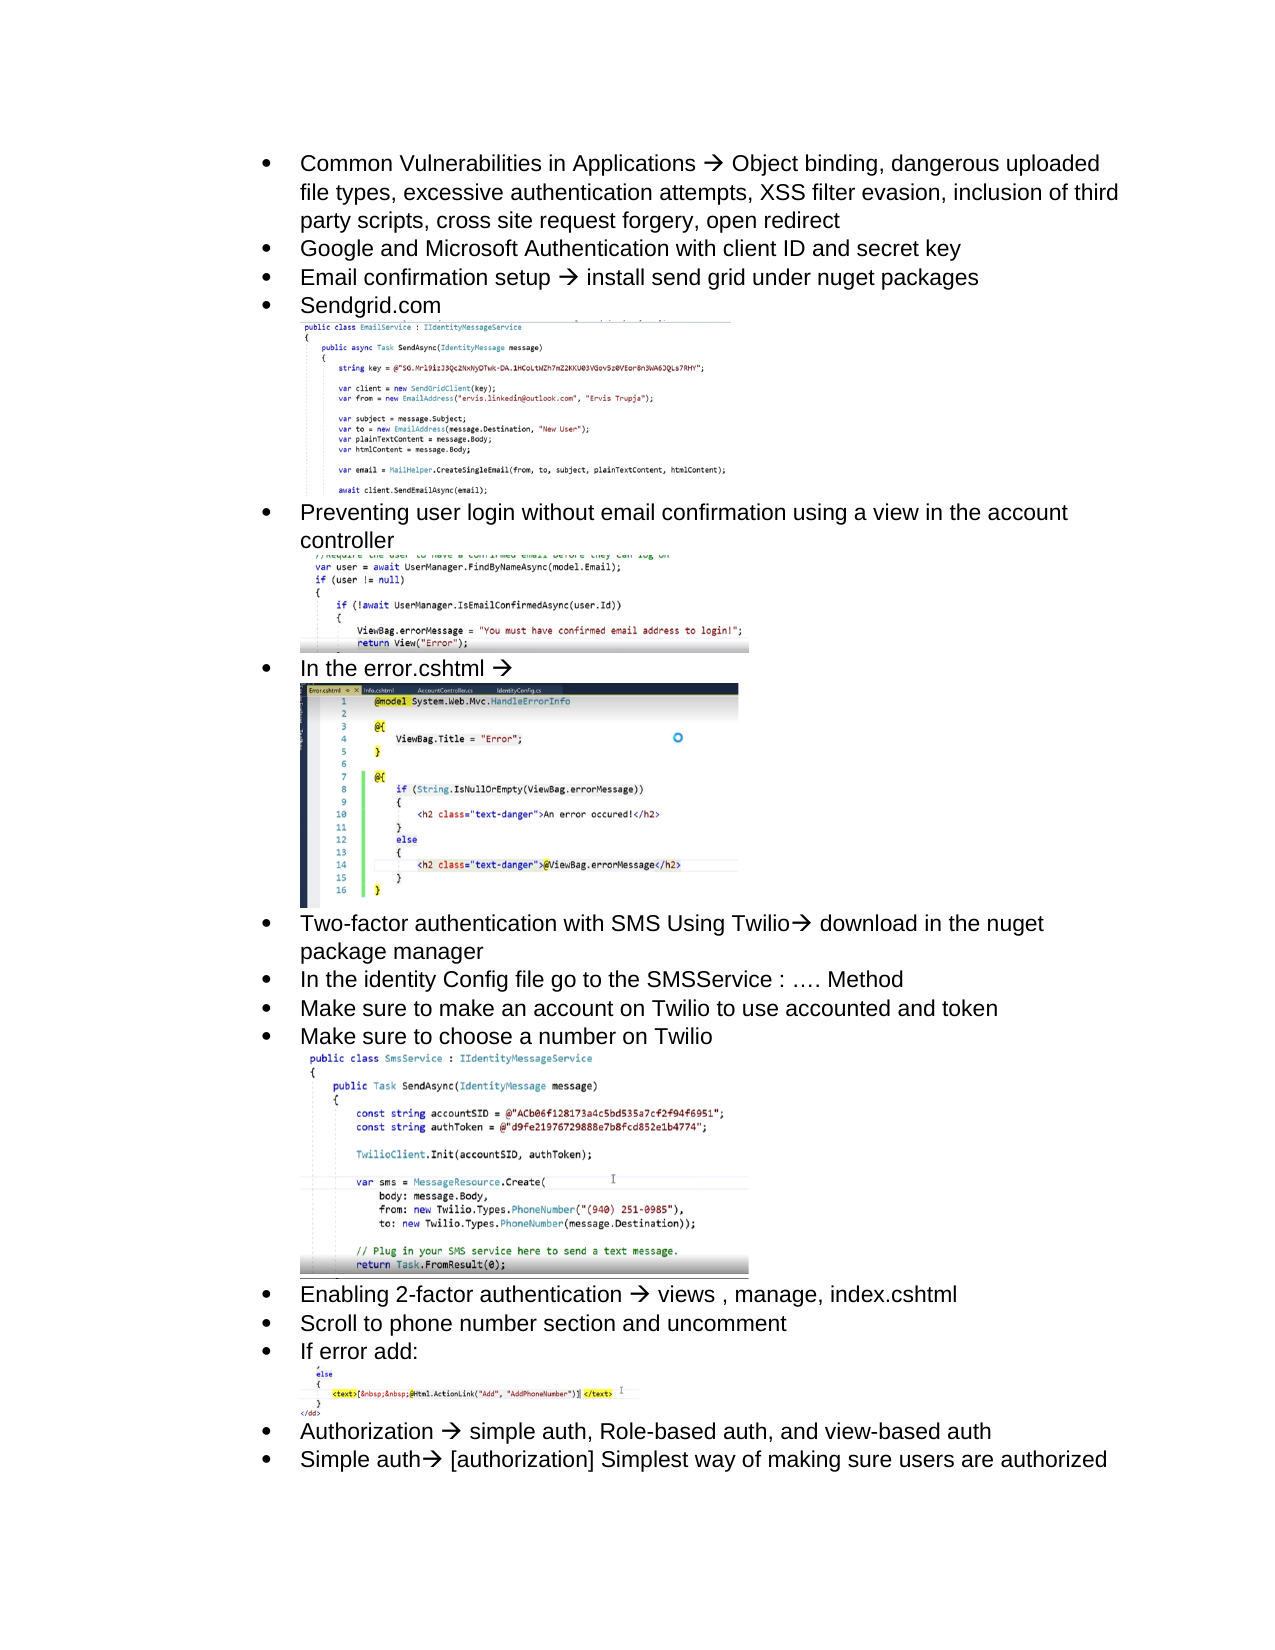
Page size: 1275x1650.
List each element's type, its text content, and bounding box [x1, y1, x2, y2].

list Enabling 2-factor authentication views , manage, index.cshtml [262, 1281, 1125, 1308]
list Authorization simple auth, Role-based auth, and view-based auth [262, 1418, 1125, 1444]
list Make sure to make an account on Twilio to use accounted and token [262, 995, 1125, 1021]
list Common Vulnerabilities in Applications Object binding, dangerous uploaded file types, excessive authentication attempts, XSS filter evasion, inclusion of third party scripts, cross site request forgery, open redirect [262, 150, 1125, 233]
picture [300, 1051, 749, 1279]
list Simple auth [authorization] Simplest way of making sure users are authorized [262, 1446, 1125, 1473]
list Scroll to phone number section and uncomment [262, 1310, 1125, 1336]
list In the identity Config file go to the SMSService : …. Method [262, 966, 1125, 993]
list Google and Microsoft Authentication with client ID and secret key [262, 235, 1125, 262]
list Two-factor authentication with SMS Using Twilio download in the nuget package manager [262, 909, 1125, 964]
picture [300, 320, 731, 497]
list Email confirmation setup install send grid under nuget packages [262, 264, 1125, 290]
list Sendgrid.com [262, 292, 1125, 318]
list Preventing user login without email confirmation using a view in the account controller [262, 499, 1125, 554]
list Make sure to choose a number on Twilio [262, 1023, 1125, 1050]
picture [300, 1366, 640, 1416]
list In the error.cshtml [262, 655, 1125, 681]
picture [300, 555, 749, 653]
picture [300, 683, 739, 908]
list If error add: [262, 1338, 1125, 1364]
